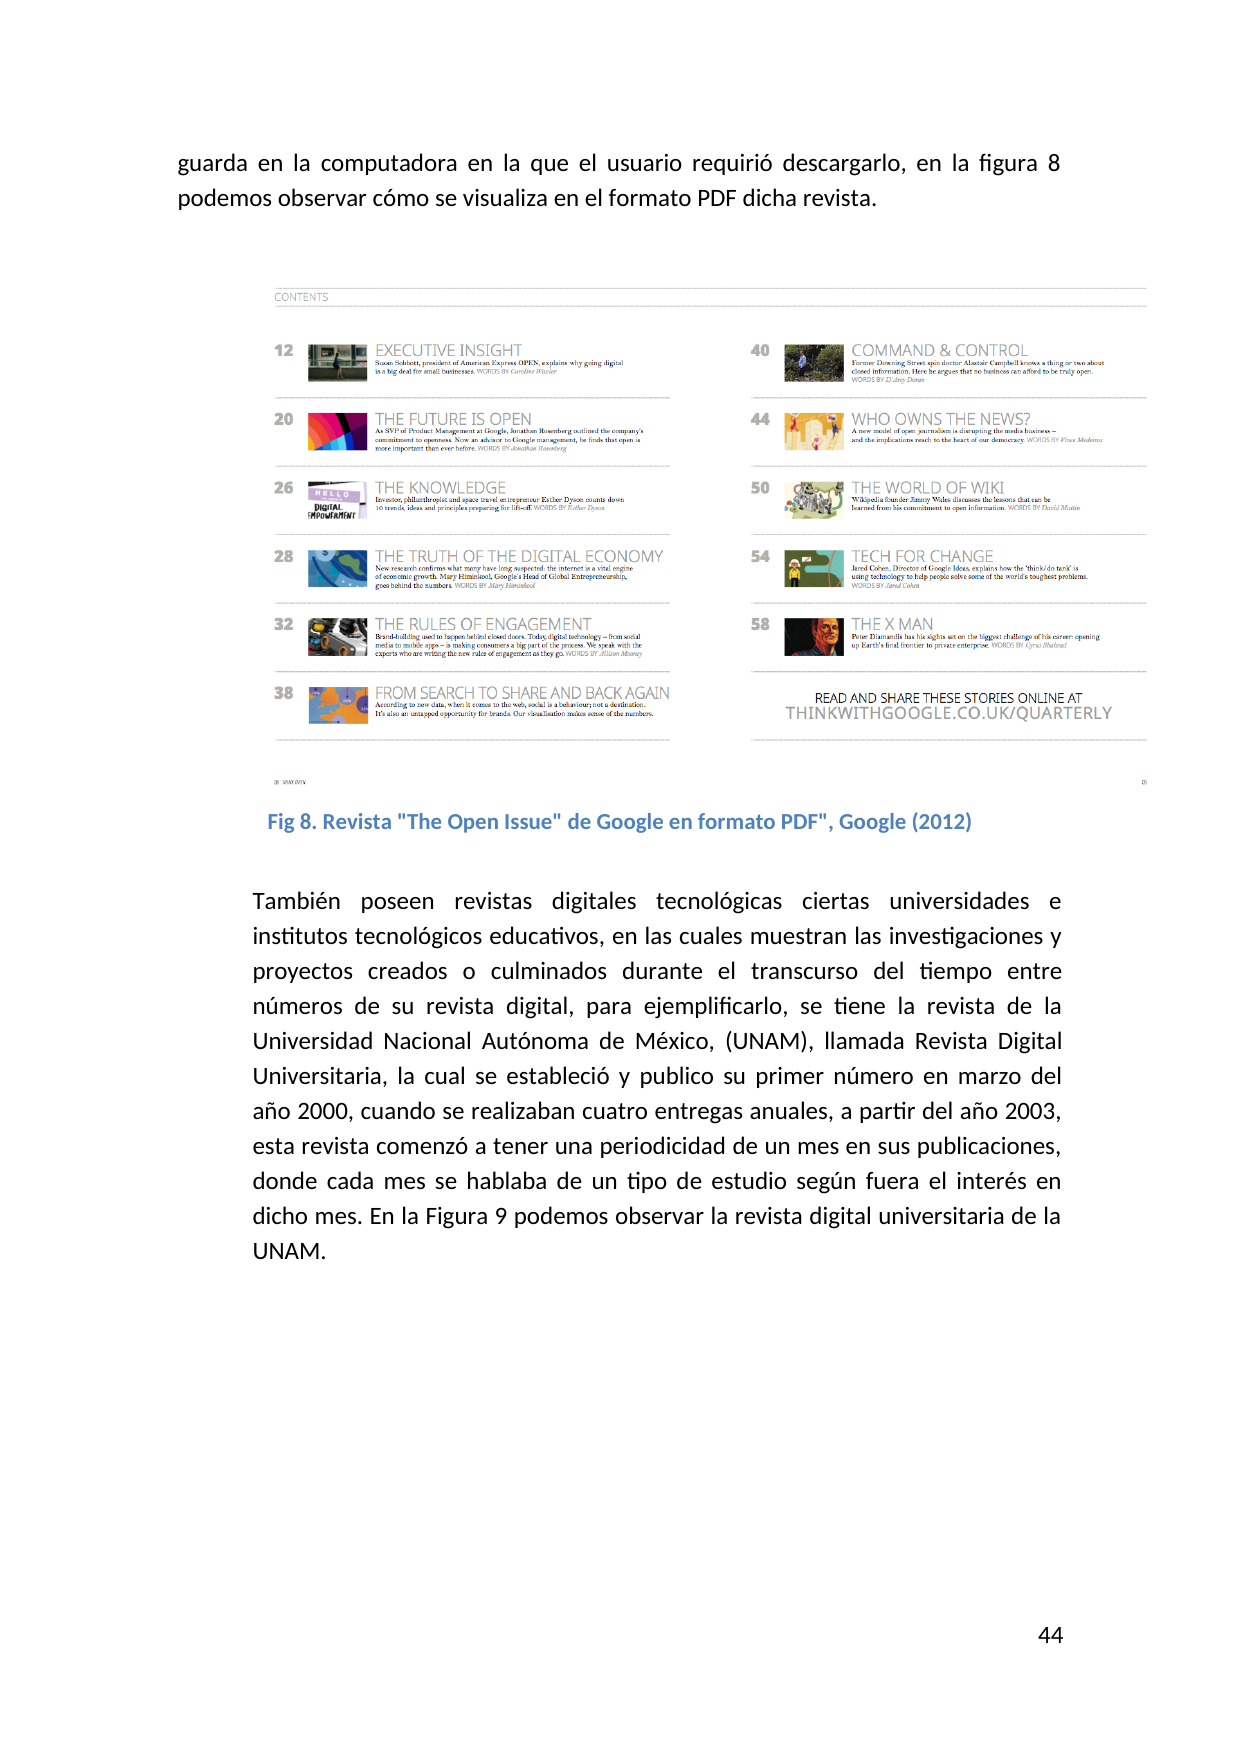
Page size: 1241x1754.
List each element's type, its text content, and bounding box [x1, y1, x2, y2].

picture [252, 252, 1170, 803]
text Fig 8. Revista "The Open Issue" de Google en formato PDF", Google (2012) [177, 807, 1063, 835]
list También poseen revistas digitales tecnológicas ciertas universidades e institutos tecnológicos educativos, en las cuales muestran las investigaciones y proyectos creados o culminados durante el transcurso del tiempo entre números de su revista digital, para ejemplificarlo, se tiene la revista de la Universidad Nacional Autónoma de México, (UNAM), llamada Revista Digital Universitaria, la cual se estableció y publico su primer número en marzo del año 2000, cuando se realizaban cuatro entregas anuales, a partir del año 2003, esta revista comenzó a tener una periodicidad de un mes en sus publicaciones, donde cada mes se hablaba de un tipo de estudio según fuera el interés en dicho mes. En la Figura 9 podemos observar la revista digital universitaria de la UNAM. [252, 885, 1063, 1266]
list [177, 148, 1063, 213]
